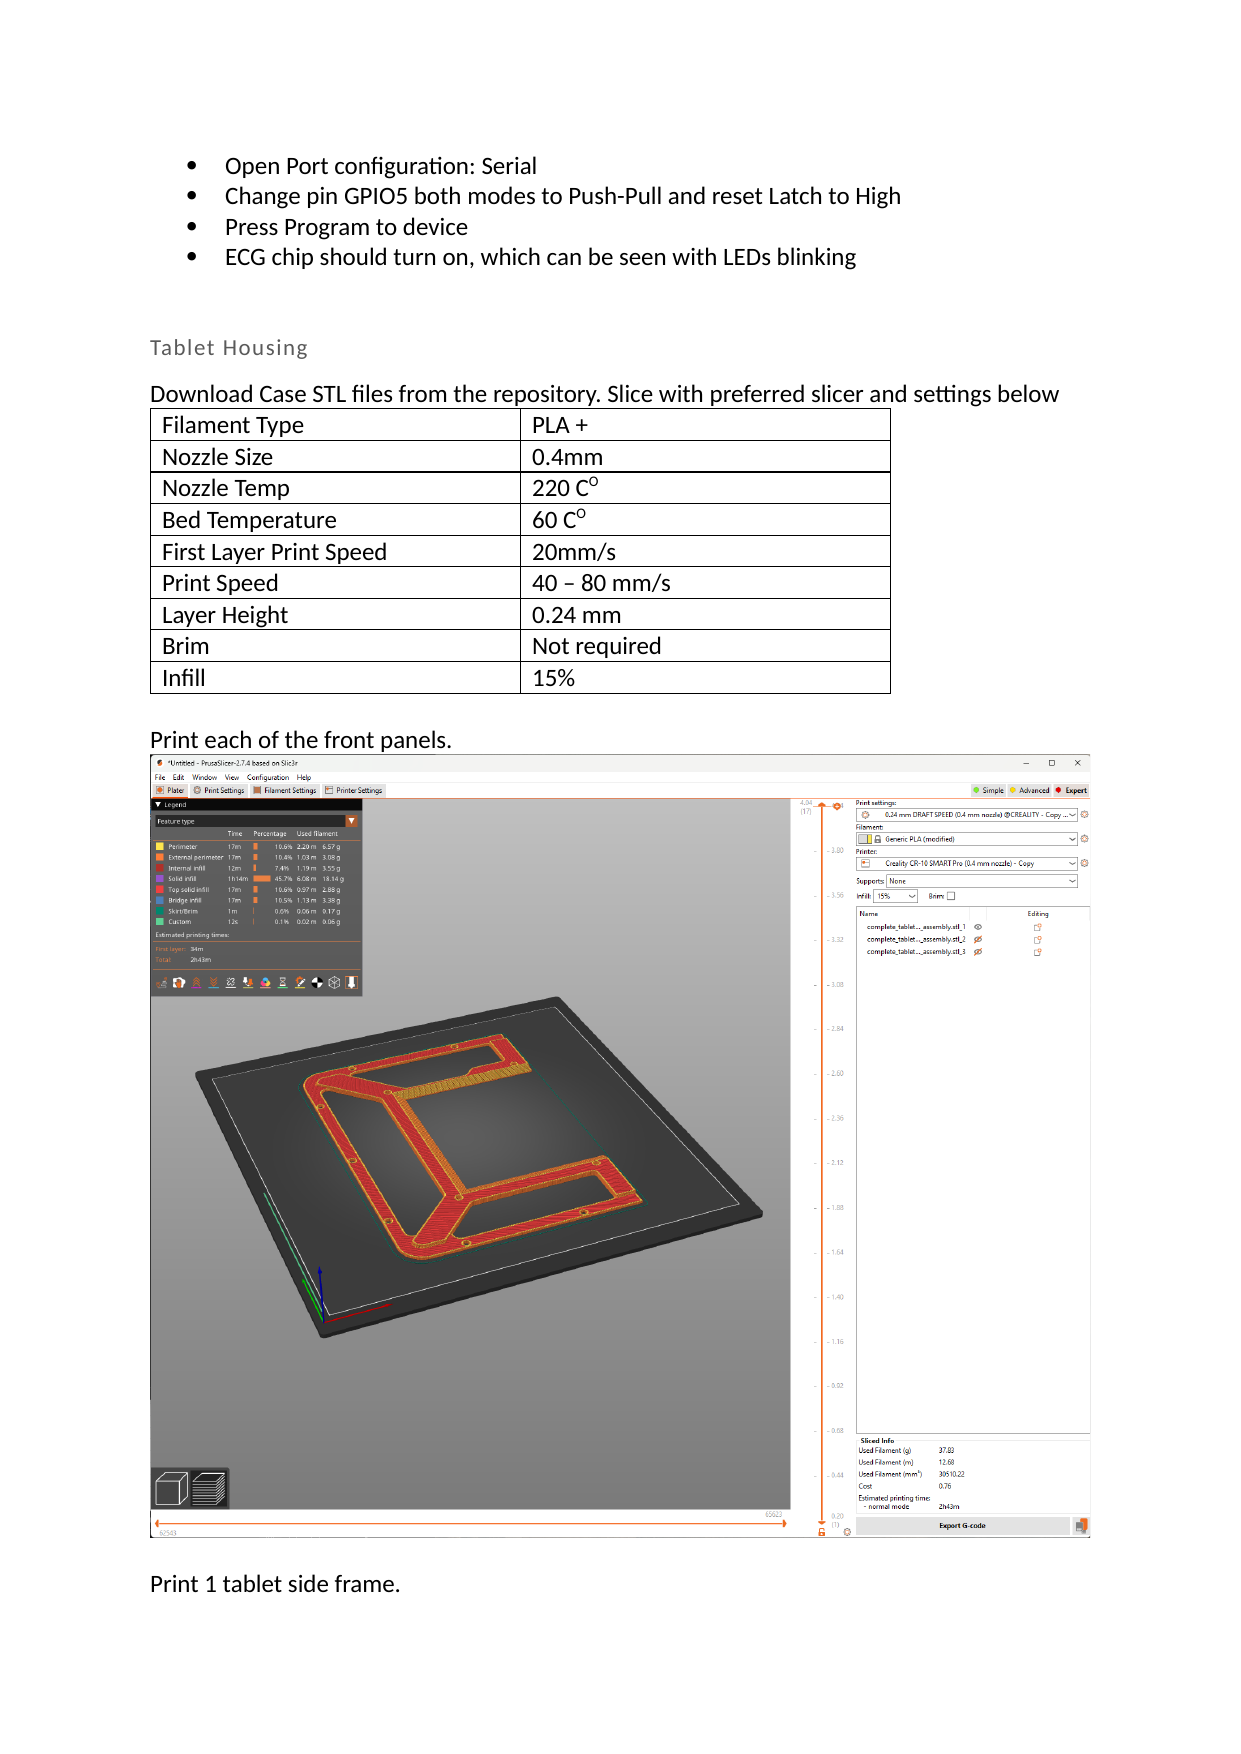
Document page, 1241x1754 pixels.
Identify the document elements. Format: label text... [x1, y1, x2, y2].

list ECG chip should turn on, which can be seen with LEDs blinking [187, 242, 1090, 272]
table_header Filament Type [151, 409, 520, 440]
table_cell 0.24 mm [521, 599, 890, 629]
table_cell Bed Temperature [151, 504, 520, 534]
table_cell Layer Height [151, 599, 520, 629]
subtitle Tablet Housing [150, 333, 1090, 361]
text Download Case STL files from the repository. Slice with preferred slicer and settings below [150, 378, 1090, 408]
table_cell 60 CO [521, 504, 890, 534]
table_cell Not required [521, 630, 890, 661]
table_cell Brim [151, 630, 520, 661]
table_cell Nozzle Temp [151, 473, 520, 503]
table_header PLA + [521, 409, 890, 440]
table_cell 20mm/s [521, 536, 890, 566]
table_cell Nozzle Size [151, 441, 520, 471]
table_cell 0.4mm [521, 441, 890, 471]
table_cell First Layer Print Speed [151, 536, 520, 566]
table_cell Print Speed [151, 567, 520, 598]
table_cell 220 CO [521, 473, 890, 503]
picture [150, 754, 1091, 1538]
text Print each of the front panels. [150, 724, 1090, 754]
table_cell Infill [151, 662, 520, 692]
table_cell 15% [521, 662, 890, 692]
list Change pin GPIO5 both modes to Push-Pull and reset Latch to High [187, 181, 1090, 211]
table_cell 40 – 80 mm/s [521, 567, 890, 598]
text Print 1 tablet side frame. [150, 1568, 1090, 1599]
list Press Program to device [187, 211, 1090, 242]
list Open Port configuration: Serial [187, 150, 1090, 181]
